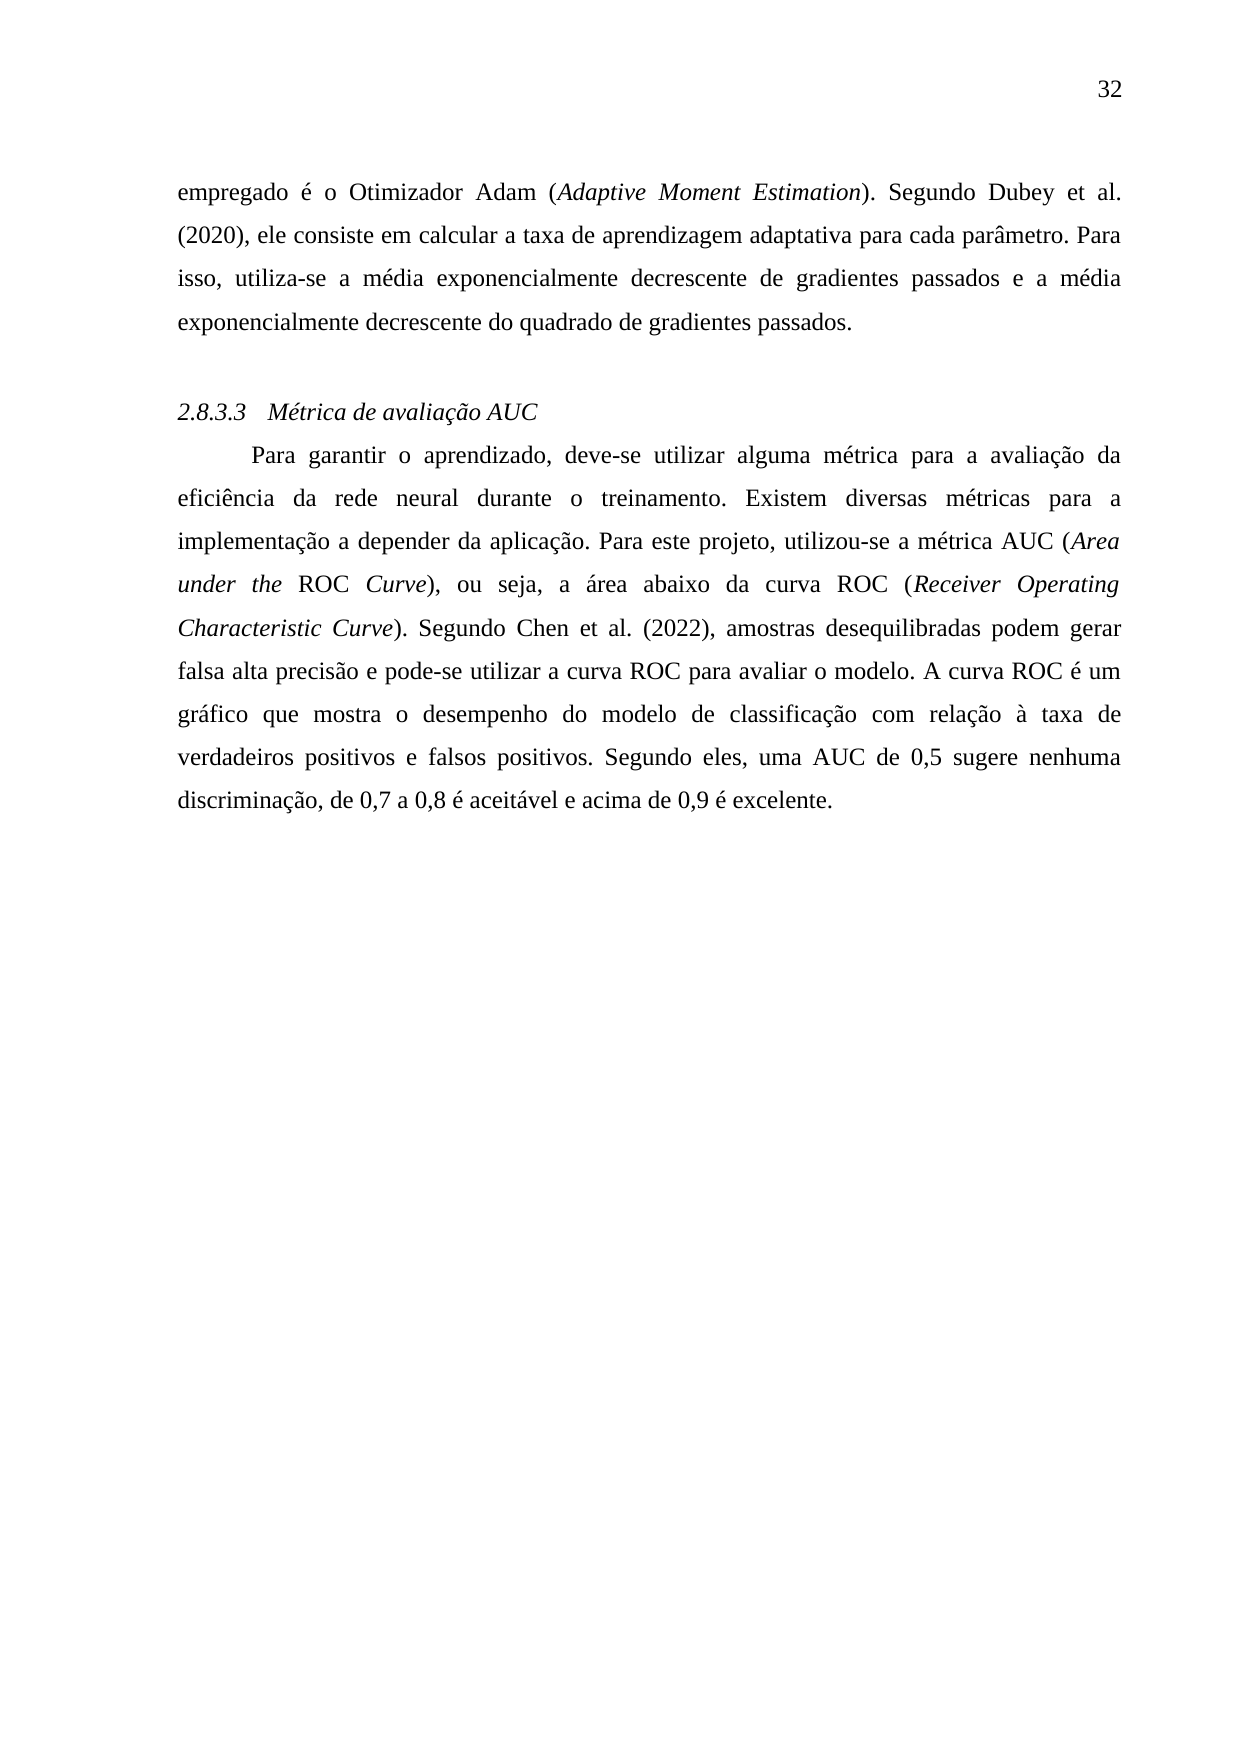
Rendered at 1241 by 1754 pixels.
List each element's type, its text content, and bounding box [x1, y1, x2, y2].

text Para garantir o aprendizado, deve-se utilizar alguma métrica para a avaliação da eficiência da rede neural durante o treinamento. Existem diversas métricas para a implementação a depender da aplicação. Para este projeto, utilizou-se a métrica AUC (Area under the ROC Curve), ou seja, a área abaixo da curva ROC (Receiver Operating Characteristic Curve). Segundo Chen et al. (2022), amostras desequilibradas podem gerar falsa alta precisão e pode-se utilizar a curva ROC para avaliar o modelo. A curva ROC é um gráfico que mostra o desempenho do modelo de classificação com relação à taxa de verdadeiros positivos e falsos positivos. Segundo eles, uma AUC de 0,5 sugere nenhuma discriminação, de 0,7 a 0,8 é aceitável e acima de 0,9 é excelente. [177, 440, 1122, 814]
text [177, 177, 1122, 335]
subtitle Métrica de avaliação AUC [177, 397, 1122, 426]
